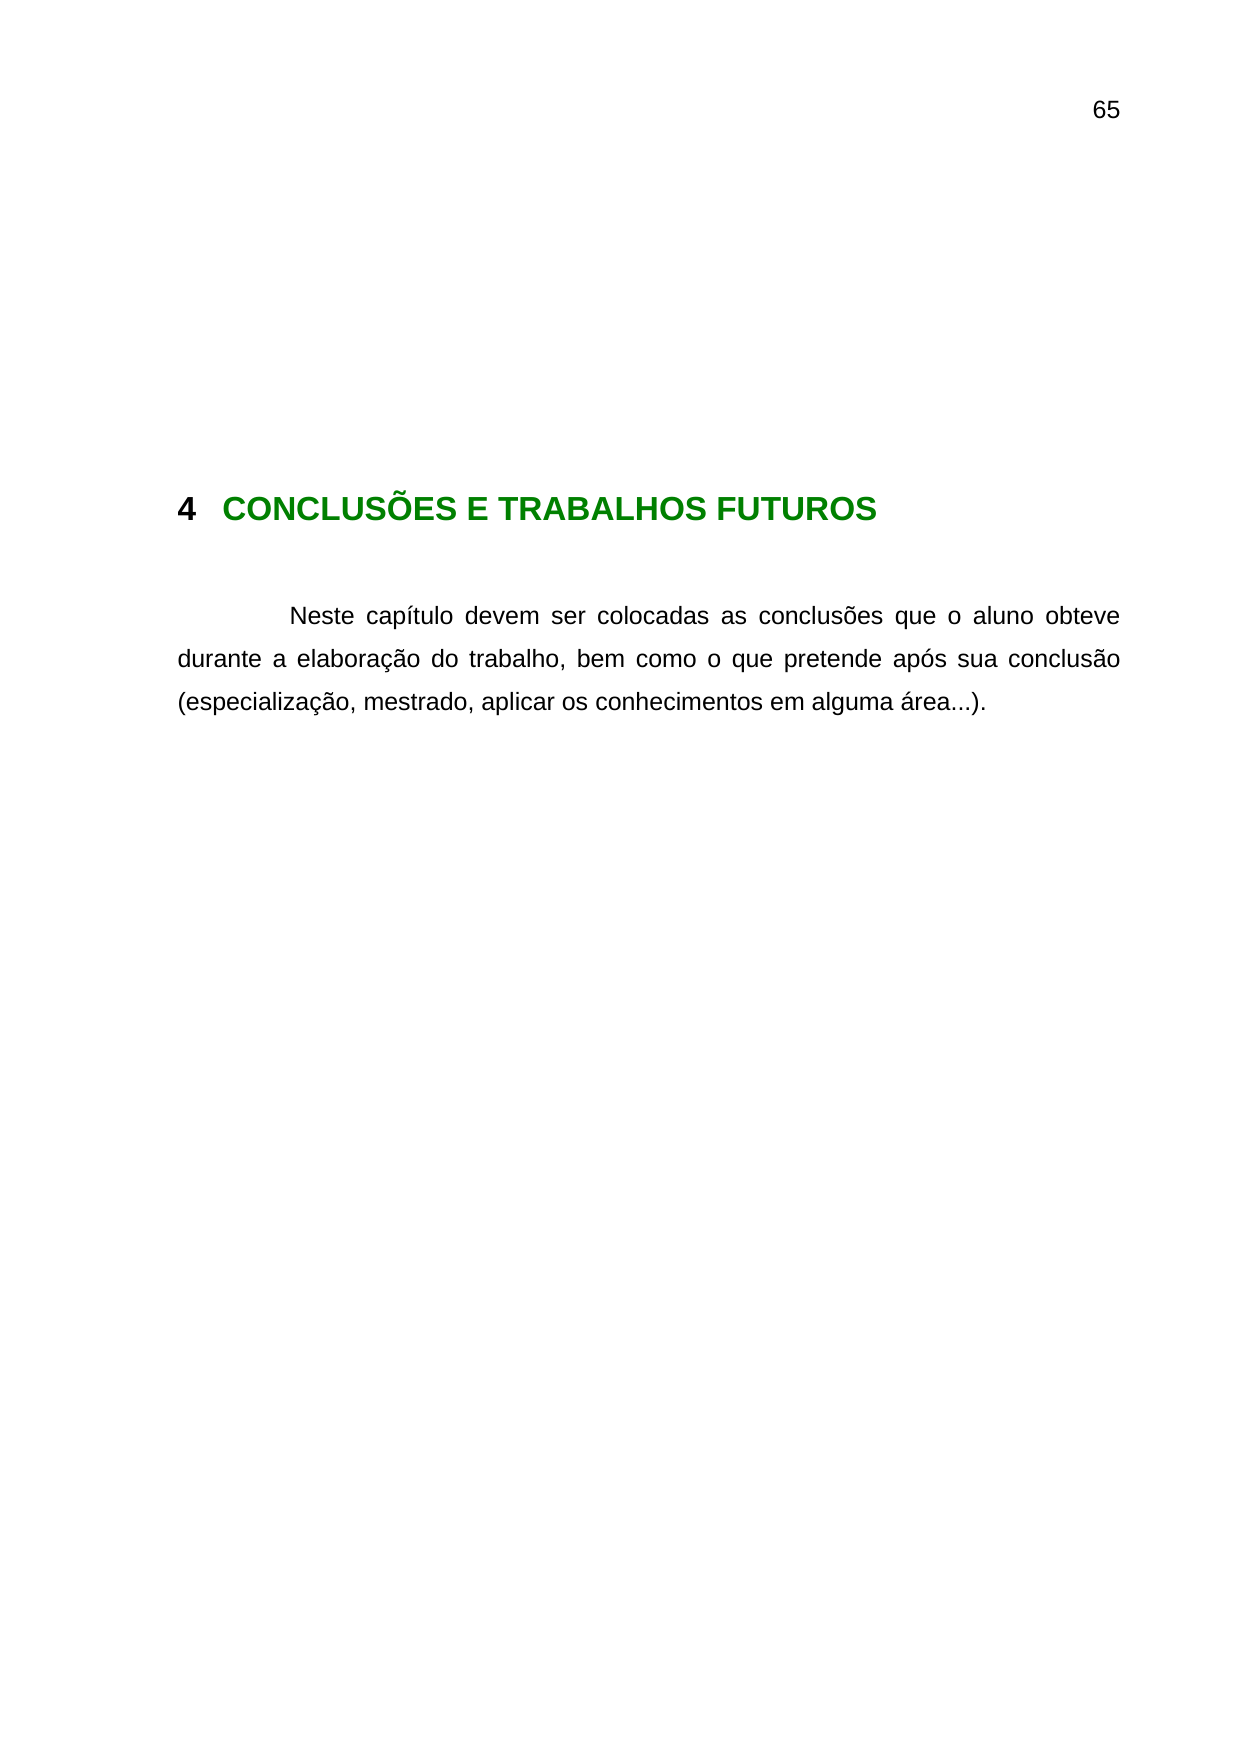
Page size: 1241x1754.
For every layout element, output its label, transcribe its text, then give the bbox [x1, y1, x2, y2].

text Neste capítulo devem ser colocadas as conclusões que o aluno obteve durante a elaboração do trabalho, bem como o que pretende após sua conclusão (especialização, mestrado, aplicar os conhecimentos em alguma área...). [177, 601, 1122, 716]
subtitle CONCLUSÕES E TRABALHOS FUTUROS [177, 489, 1122, 528]
